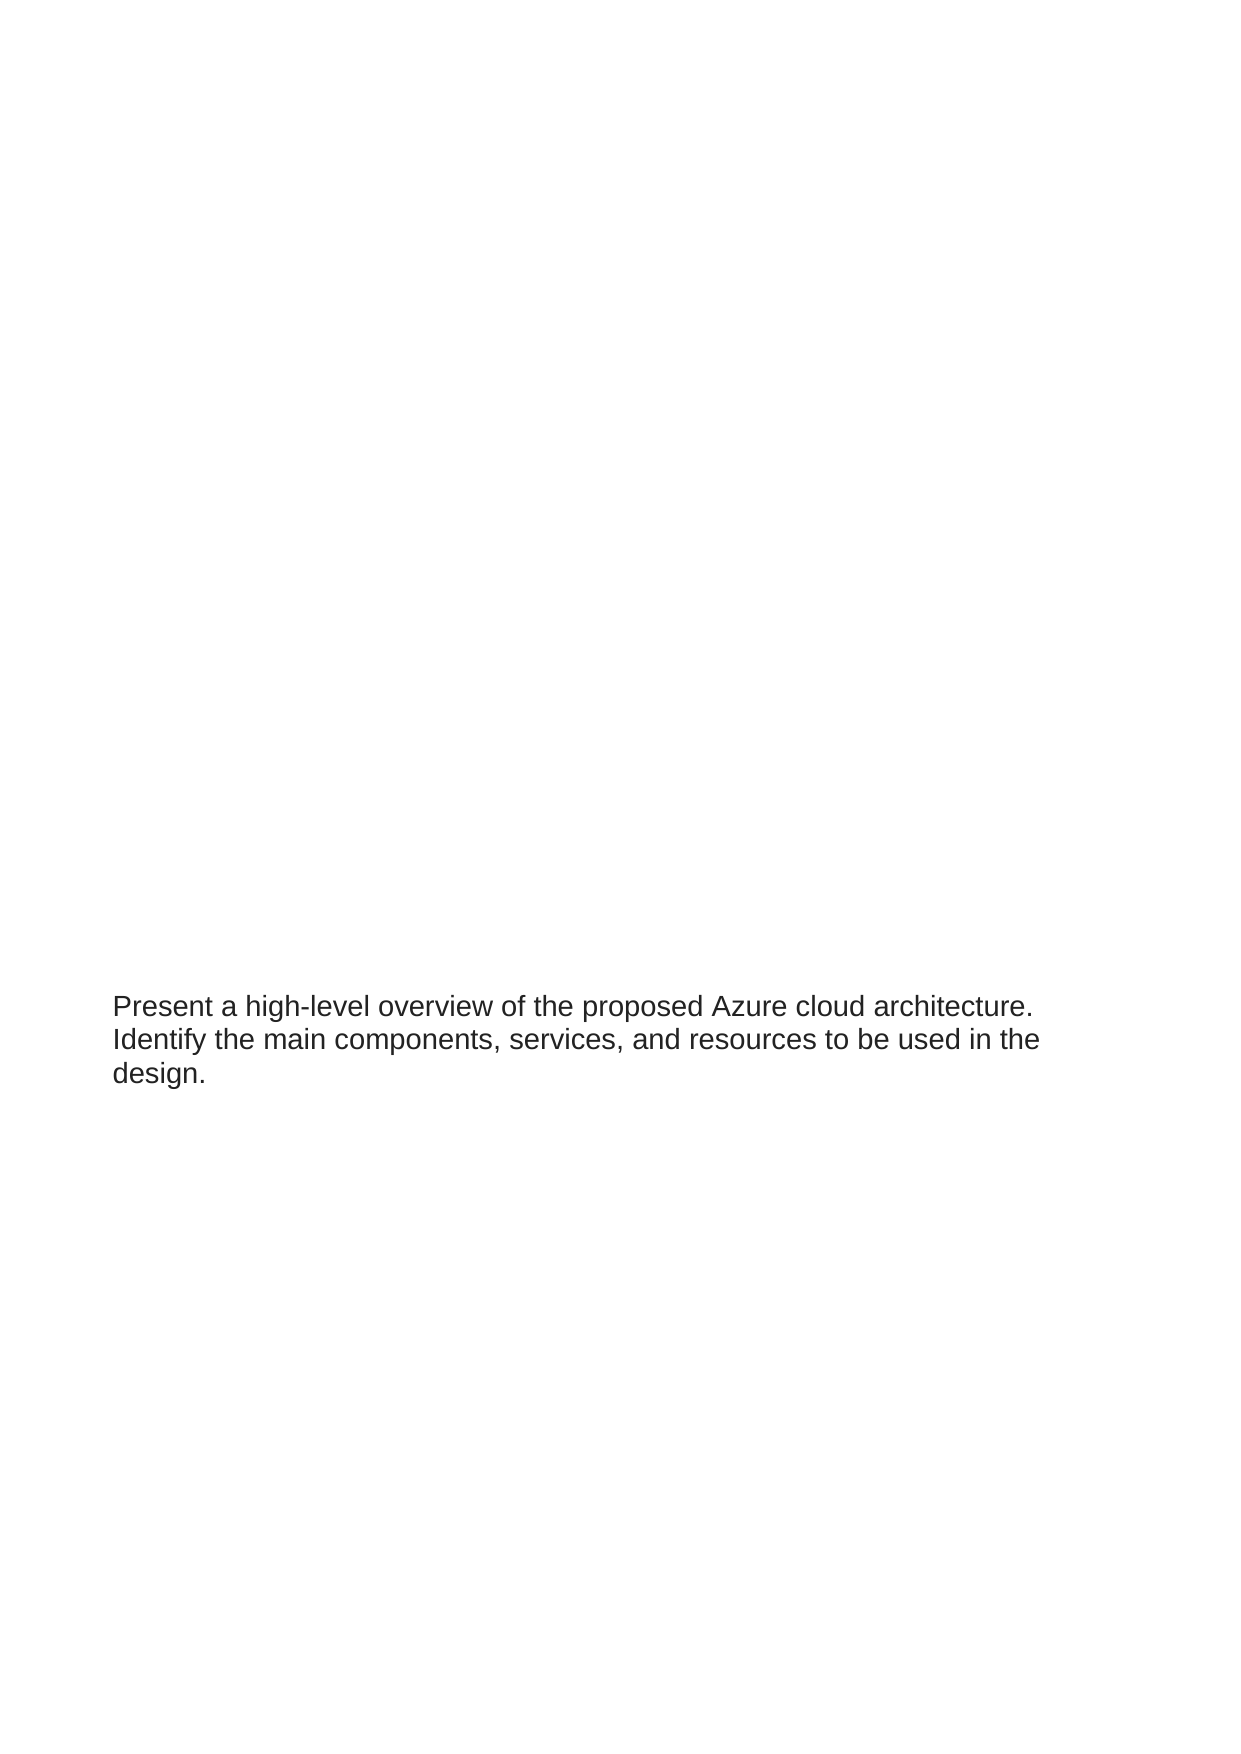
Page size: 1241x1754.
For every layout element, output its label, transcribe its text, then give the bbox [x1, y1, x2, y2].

text Identify the main components, services, and resources to be used in the design. [112, 1022, 1128, 1089]
text Present a high-level overview of the proposed Azure cloud architecture. [112, 988, 1128, 1022]
